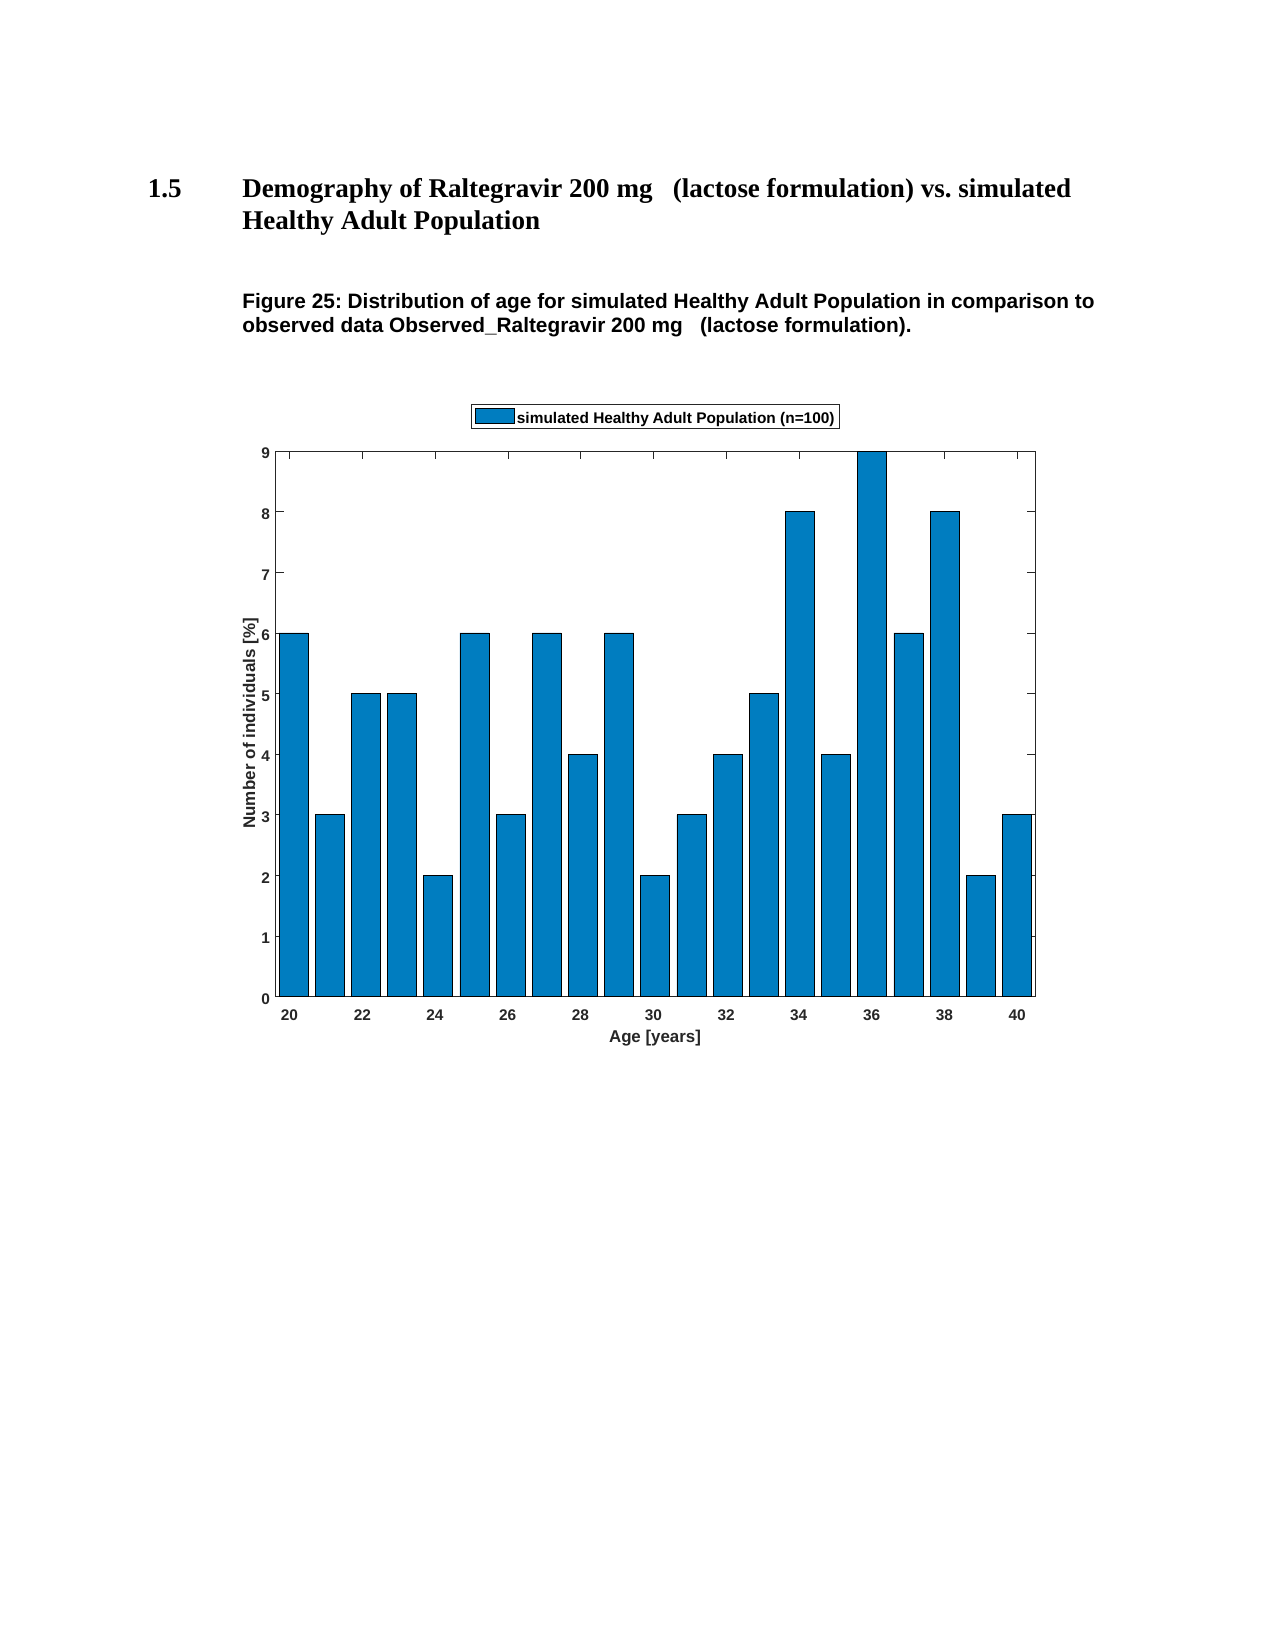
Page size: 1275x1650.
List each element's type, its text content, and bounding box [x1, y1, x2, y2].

subtitle Demography of Raltegravir 200 mg (lactose formulation) vs. simulated Healthy Adult Population [148, 173, 1127, 235]
